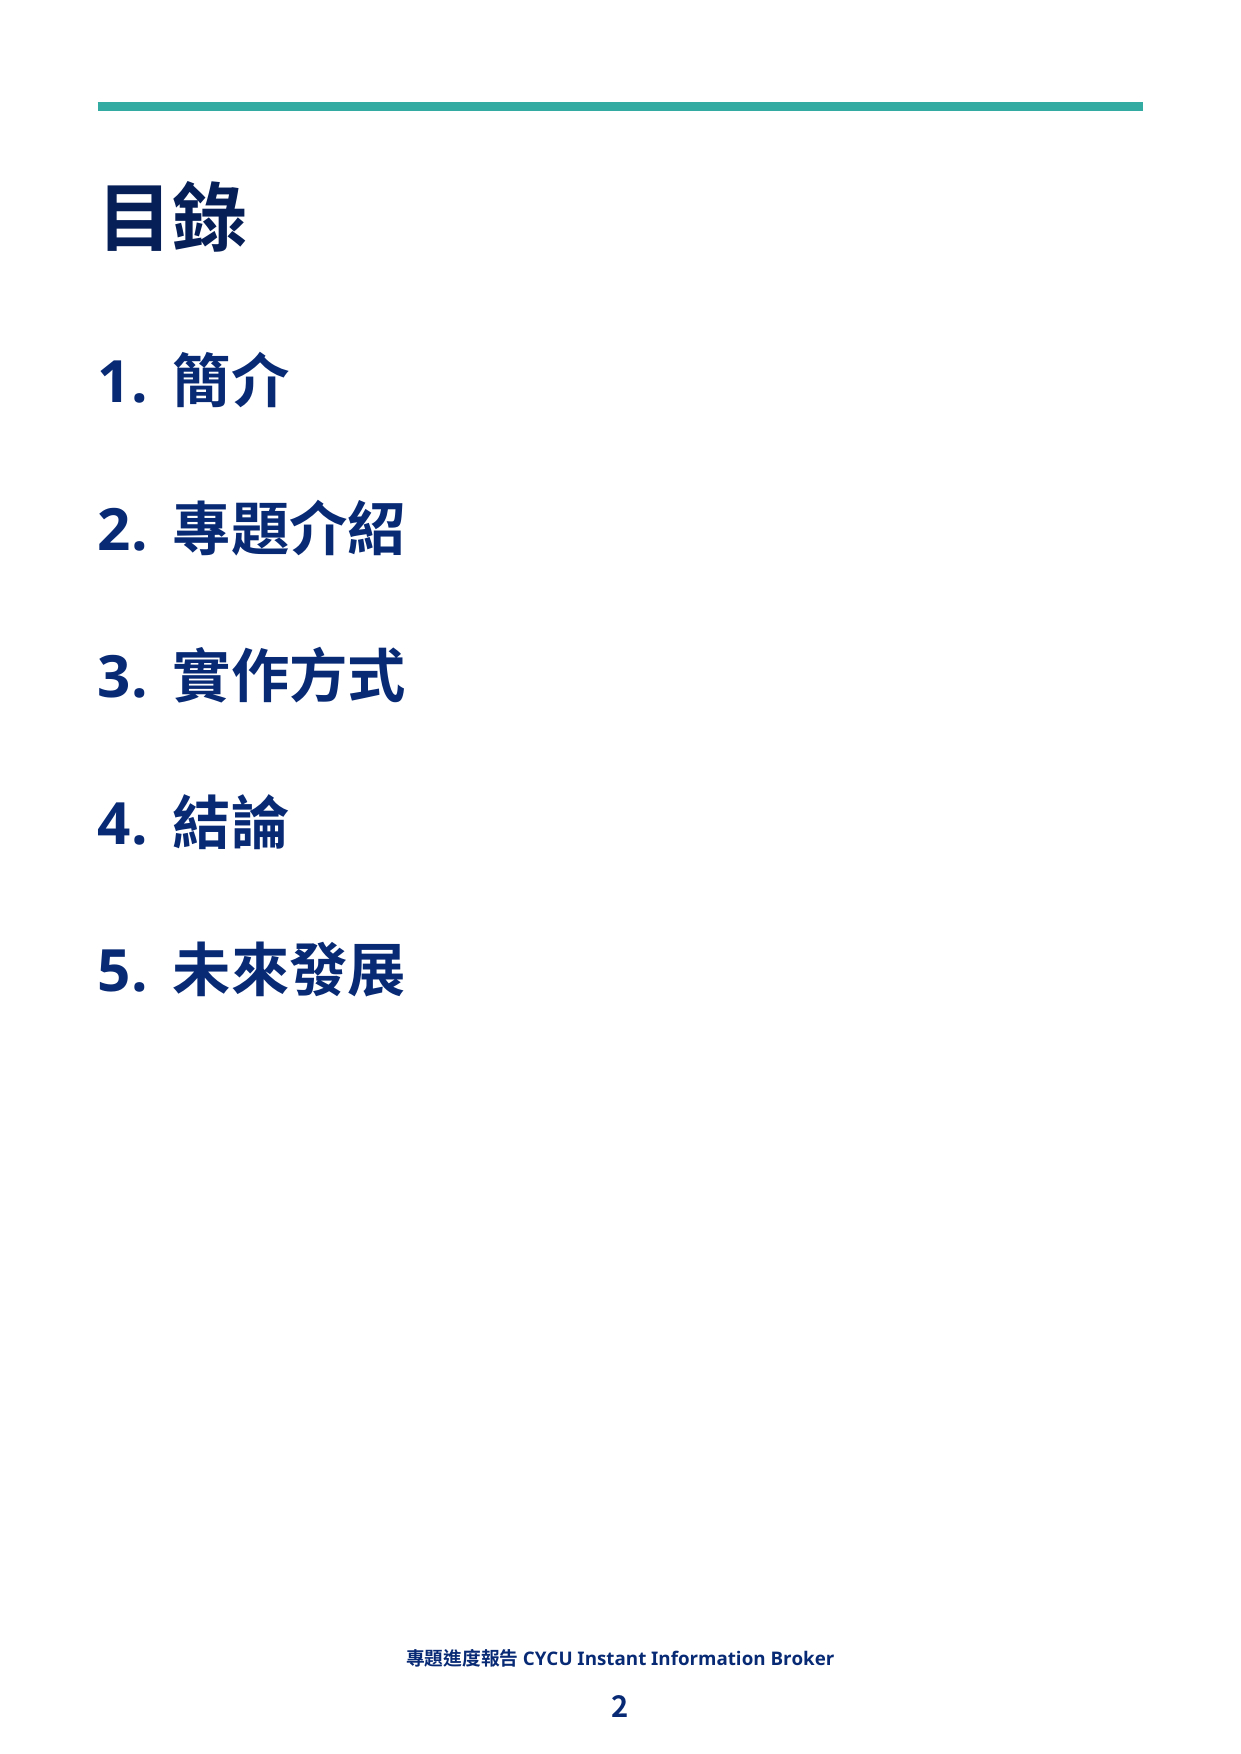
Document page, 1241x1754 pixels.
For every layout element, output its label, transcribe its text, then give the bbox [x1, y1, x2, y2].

list 專題介紹 [97, 496, 1143, 564]
list 簡介 [97, 348, 1143, 416]
subtitle 目錄 [97, 176, 1143, 263]
list 結論 [97, 790, 1143, 858]
list 未來發展 [97, 938, 1143, 1006]
list 實作方式 [97, 643, 1143, 711]
